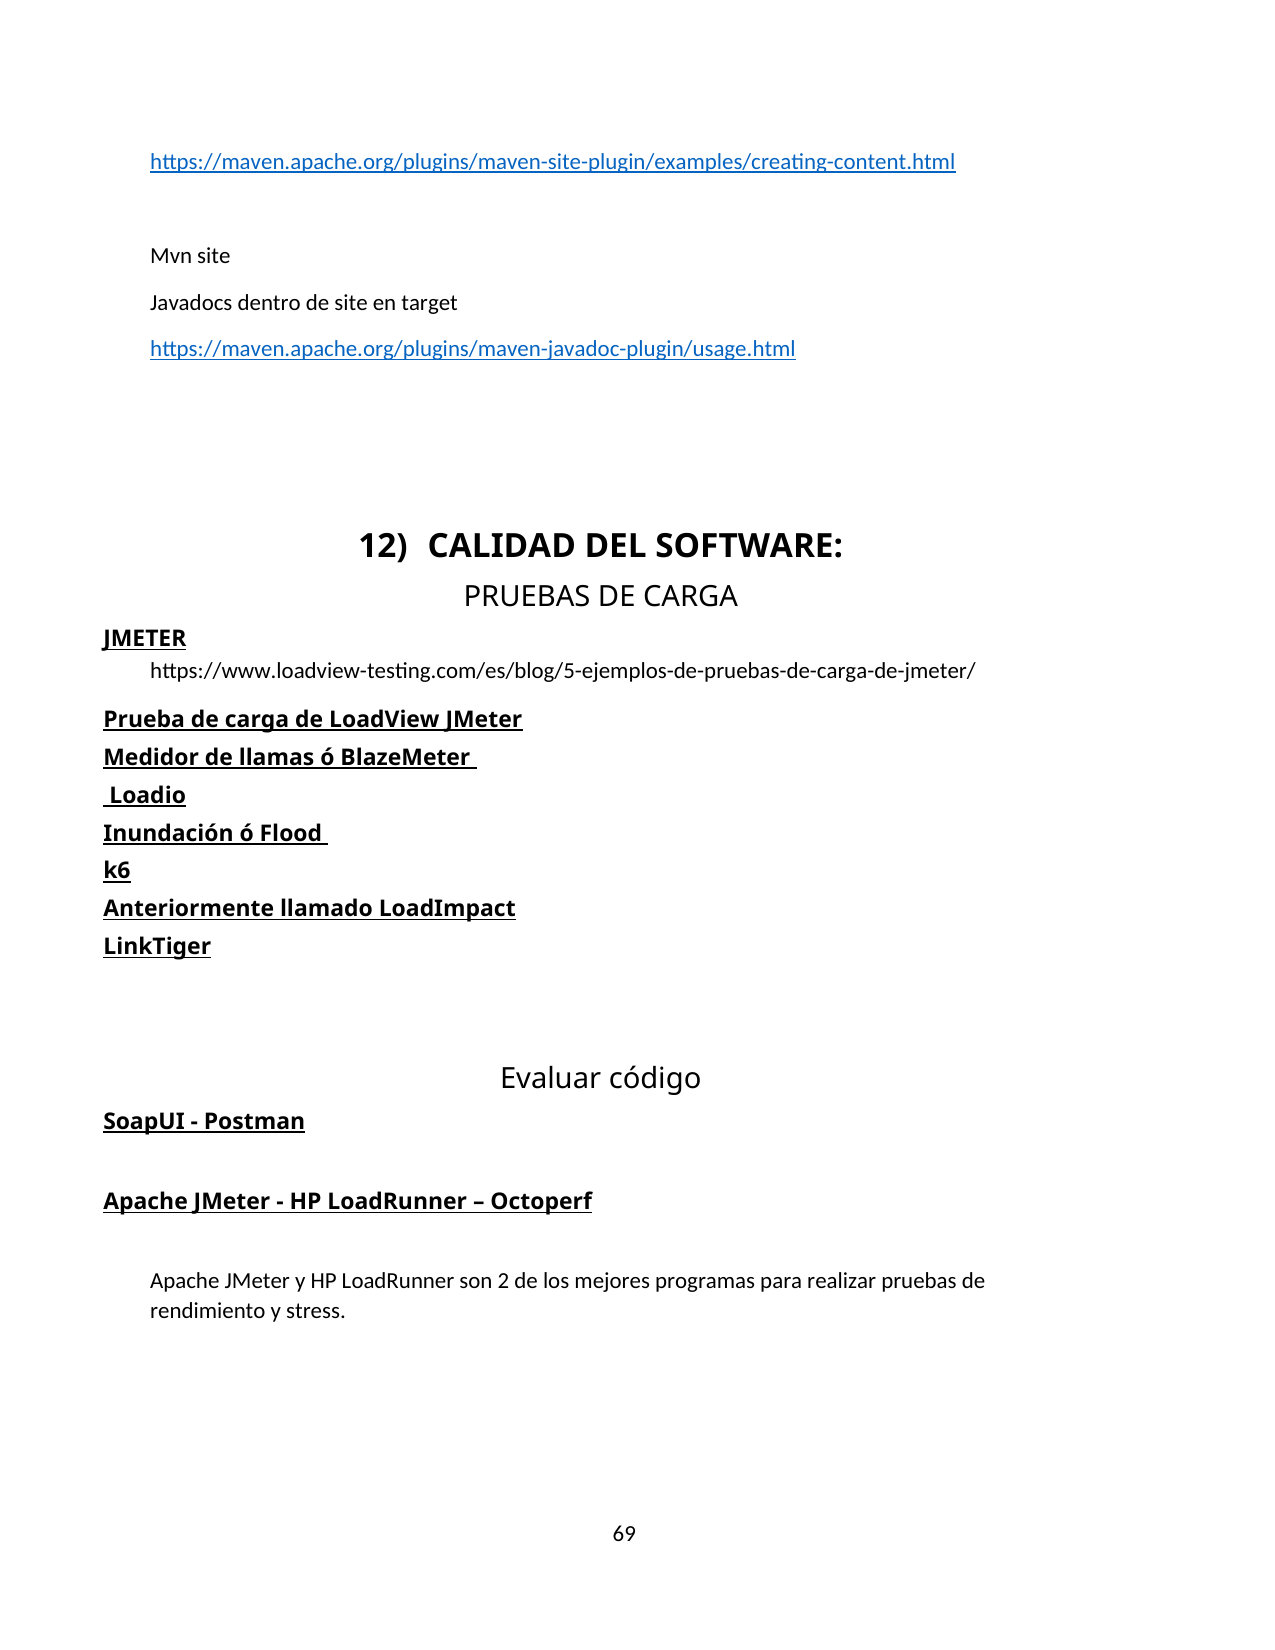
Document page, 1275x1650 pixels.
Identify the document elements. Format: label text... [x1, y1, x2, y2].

subtitle JMETER [103, 622, 1098, 653]
text Javadocs dentro de site en target [150, 288, 1098, 316]
subtitle Loadio [103, 778, 1098, 810]
text Mvn site [150, 241, 1098, 269]
subtitle Prueba de carga de LoadView JMeter [103, 703, 1098, 734]
subtitle Inundación ó Flood [103, 816, 1098, 848]
subtitle SoapUI - Postman [103, 1105, 1098, 1136]
subtitle CALIDAD DEL SOFTWARE: [103, 522, 1098, 567]
subtitle Medidor de llamas ó BlazeMeter [103, 741, 1098, 772]
text https://www.loadview-testing.com/es/blog/5-ejemplos-de-pruebas-de-carga-de-jmeter/ [150, 656, 1098, 684]
text Apache JMeter y HP LoadRunner son 2 de los mejores programas para realizar pruebas de rendimiento y stress. [150, 1266, 1098, 1324]
subtitle Anteriormente llamado LoadImpact [103, 892, 1098, 923]
text https://maven.apache.org/plugins/maven-javadoc-plugin/usage.html [150, 334, 1098, 362]
subtitle Apache JMeter - HP LoadRunner – Octoperf [103, 1185, 1098, 1217]
subtitle Evaluar código [103, 1058, 1098, 1097]
text https://maven.apache.org/plugins/maven-site-plugin/examples/creating-content.html [150, 147, 1098, 175]
subtitle PRUEBAS DE CARGA [103, 575, 1098, 615]
subtitle LinkTiger [103, 930, 1098, 961]
subtitle k6 [103, 854, 1098, 886]
